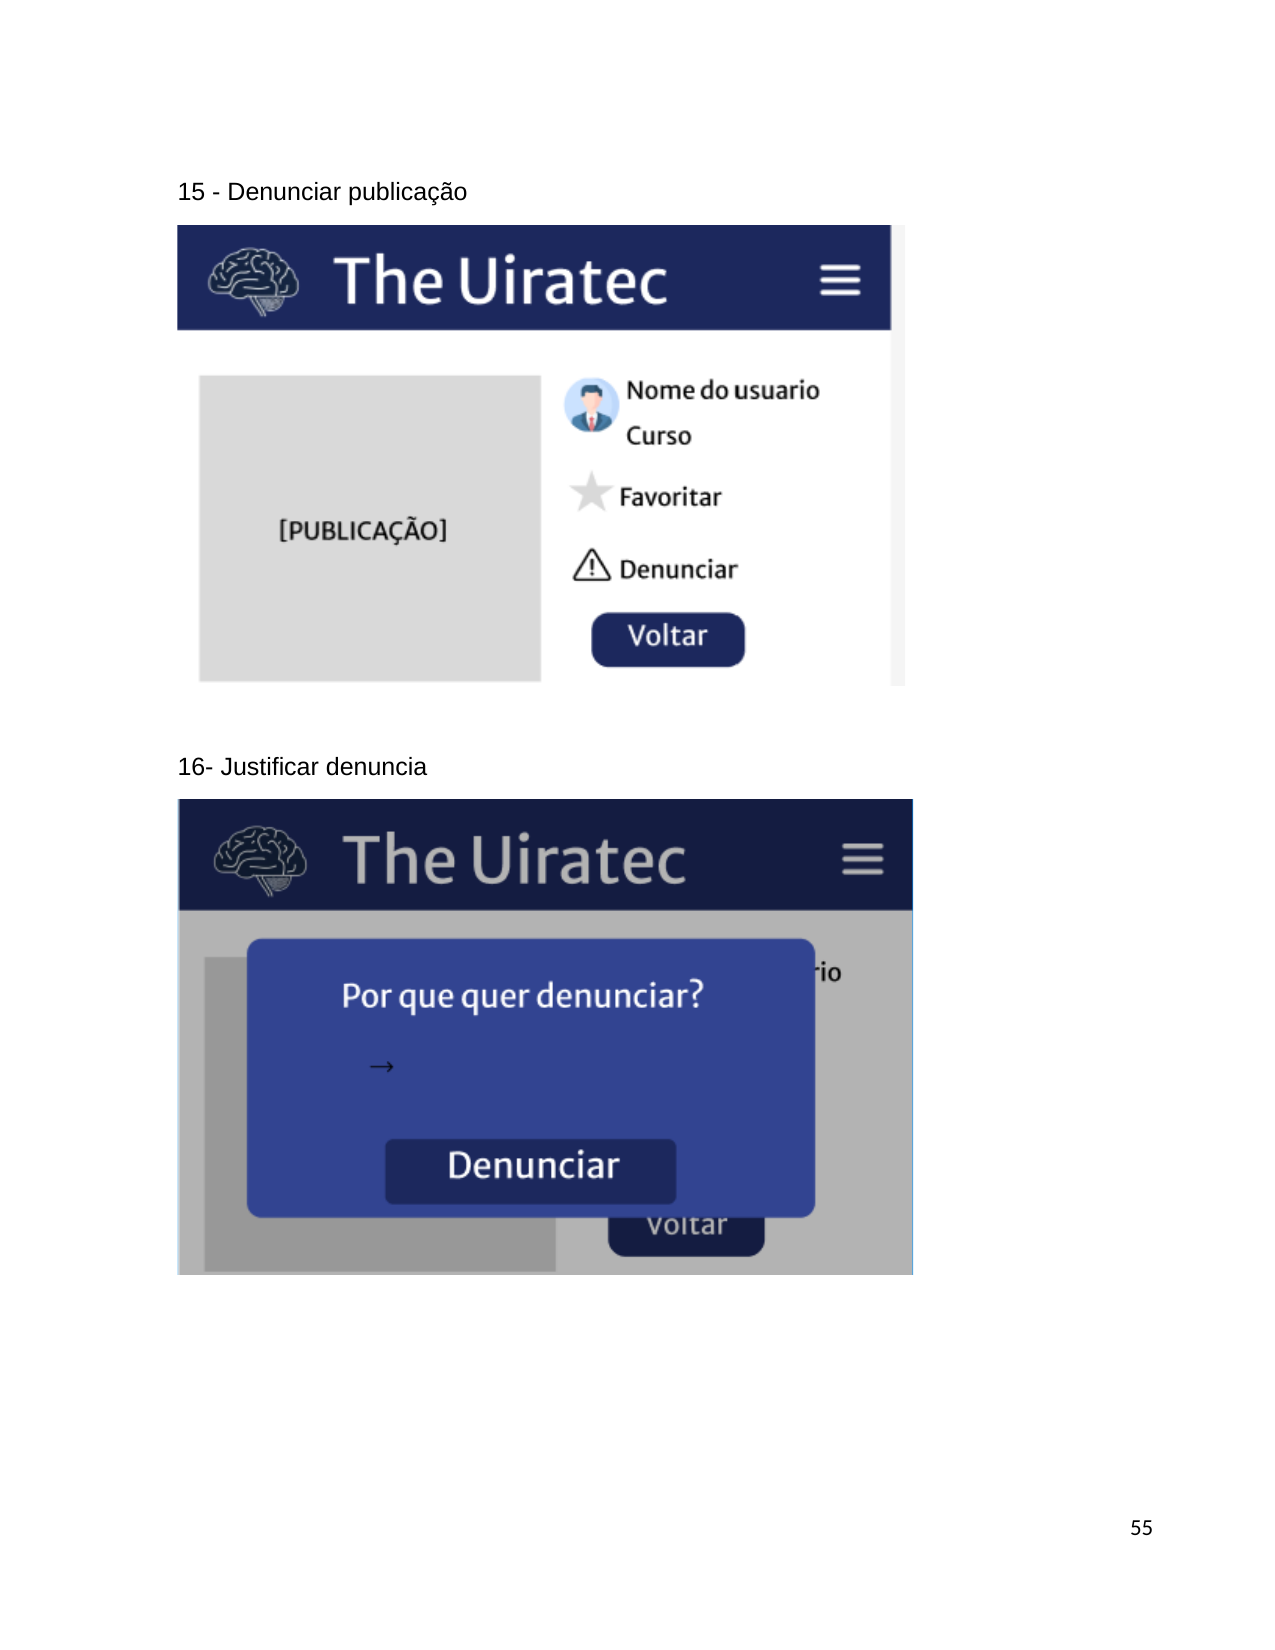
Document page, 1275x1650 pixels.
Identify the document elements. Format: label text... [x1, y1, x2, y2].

picture [177, 799, 914, 1275]
picture [177, 225, 906, 686]
text 16- Justificar denuncia [177, 752, 1157, 780]
text 15 - Denunciar publicação [177, 177, 1157, 206]
